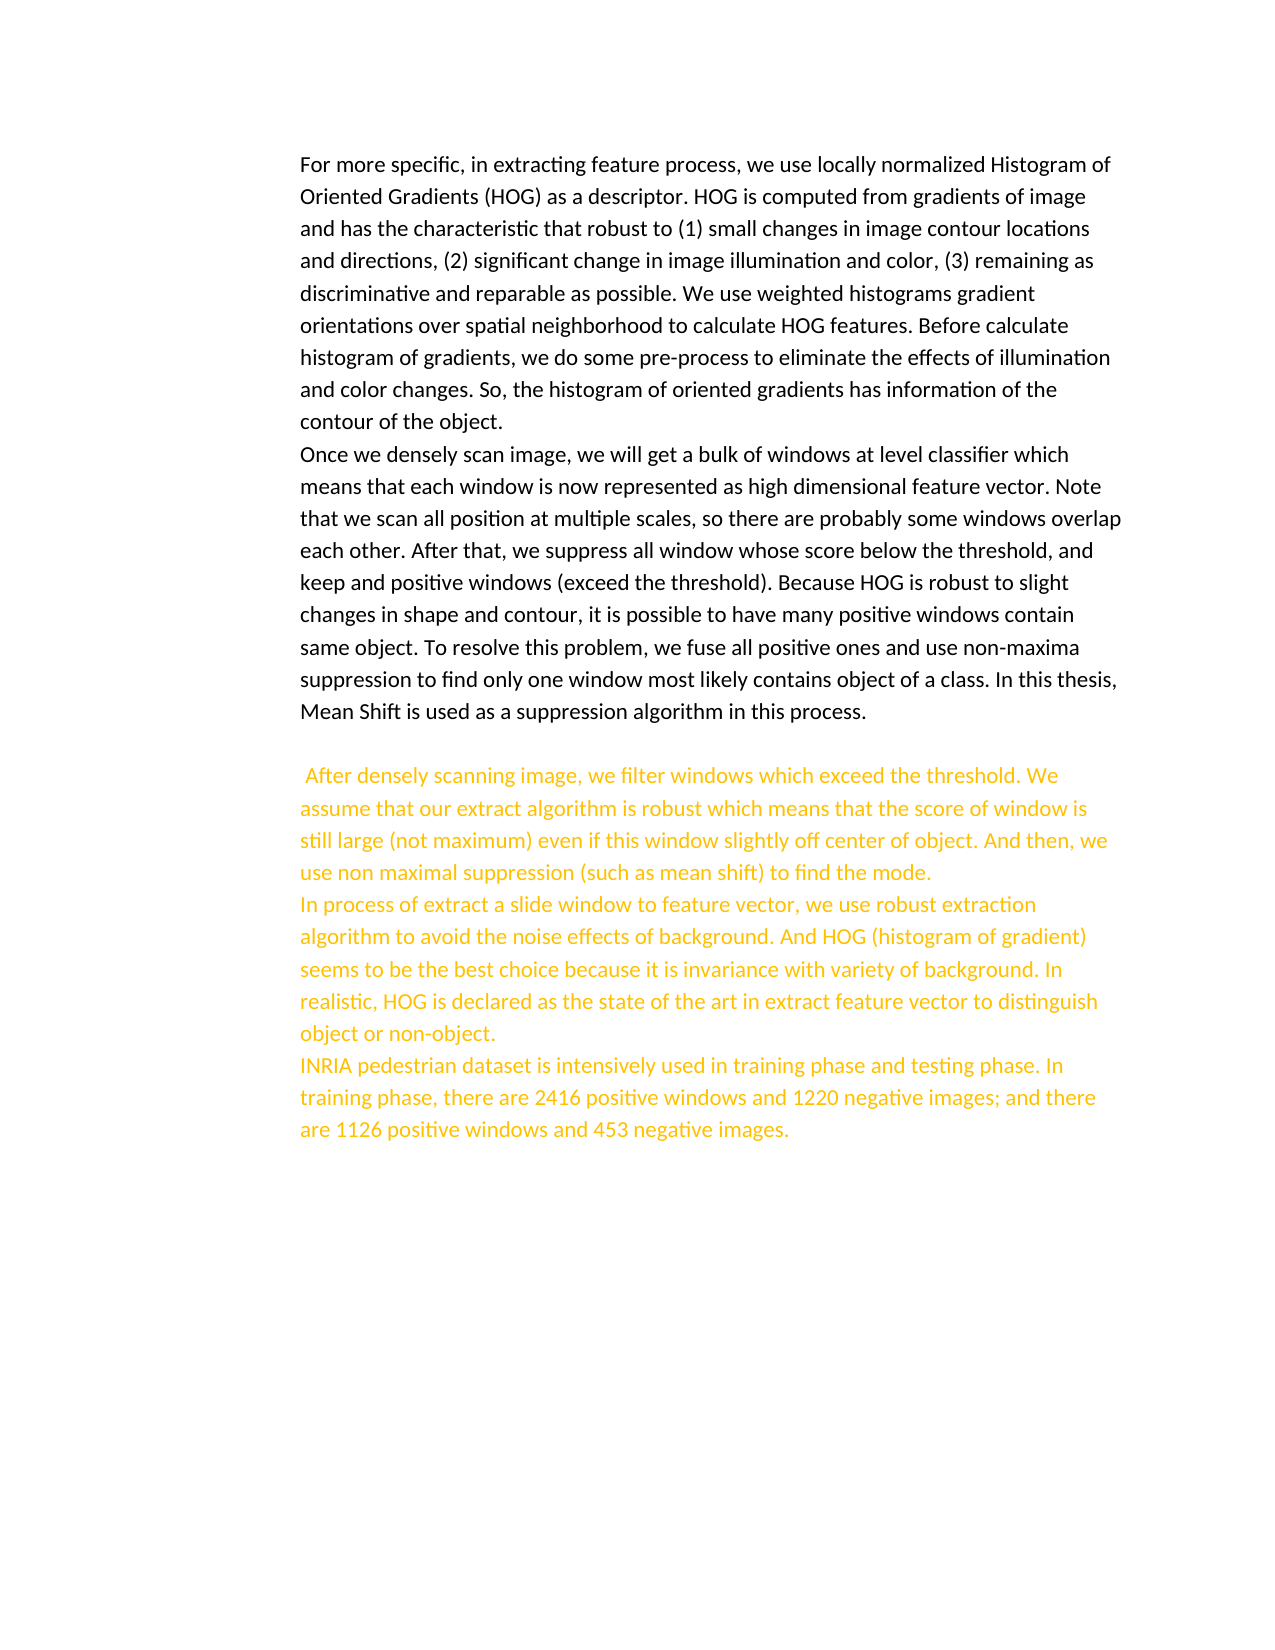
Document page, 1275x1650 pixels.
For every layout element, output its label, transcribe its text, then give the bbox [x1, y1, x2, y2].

list In process of extract a slide window to feature vector, we use robust extraction algorithm to avoid the noise effects of background. And HOG (histogram of gradient) seems to be the best choice because it is invariance with variety of background. In realistic, HOG is declared as the state of the art in extract feature vector to distinguish object or non-object. [300, 890, 1125, 1047]
list After densely scanning image, we filter windows which exceed the threshold. We assume that our extract algorithm is robust which means that the score of window is still large (not maximum) even if this window slightly off center of object. And then, we use non maximal suppression (such as mean shift) to find the mode. [300, 762, 1125, 886]
list For more specific, in extracting feature process, we use locally normalized Histogram of Oriented Gradients (HOG) as a descriptor. HOG is computed from gradients of image and has the characteristic that robust to (1) small changes in image contour locations and directions, (2) significant change in image illumination and color, (3) remaining as discriminative and reparable as possible. We use weighted histograms gradient orientations over spatial neighborhood to calculate HOG features. Before calculate histogram of gradients, we do some pre-process to eliminate the effects of illumination and color changes. So, the histogram of oriented gradients has information of the contour of the object. [300, 150, 1125, 436]
list Once we densely scan image, we will get a bulk of windows at level classifier which means that each window is now represented as high dimensional feature vector. Note that we scan all position at multiple scales, so there are probably some windows overlap each other. After that, we suppress all window whose score below the threshold, and keep and positive windows (exceed the threshold). Because HOG is robust to slight changes in shape and contour, it is possible to have many positive windows contain same object. To resolve this problem, we fuse all positive ones and use non-maxima suppression to find only one window most likely contains object of a class. In this thesis, Mean Shift is used as a suppression algorithm in this process. [300, 440, 1125, 725]
list INRIA pedestrian dataset is intensively used in training phase and testing phase. In training phase, there are 2416 positive windows and 1220 negative images; and there are 1126 positive windows and 453 negative images. [300, 1051, 1125, 1144]
